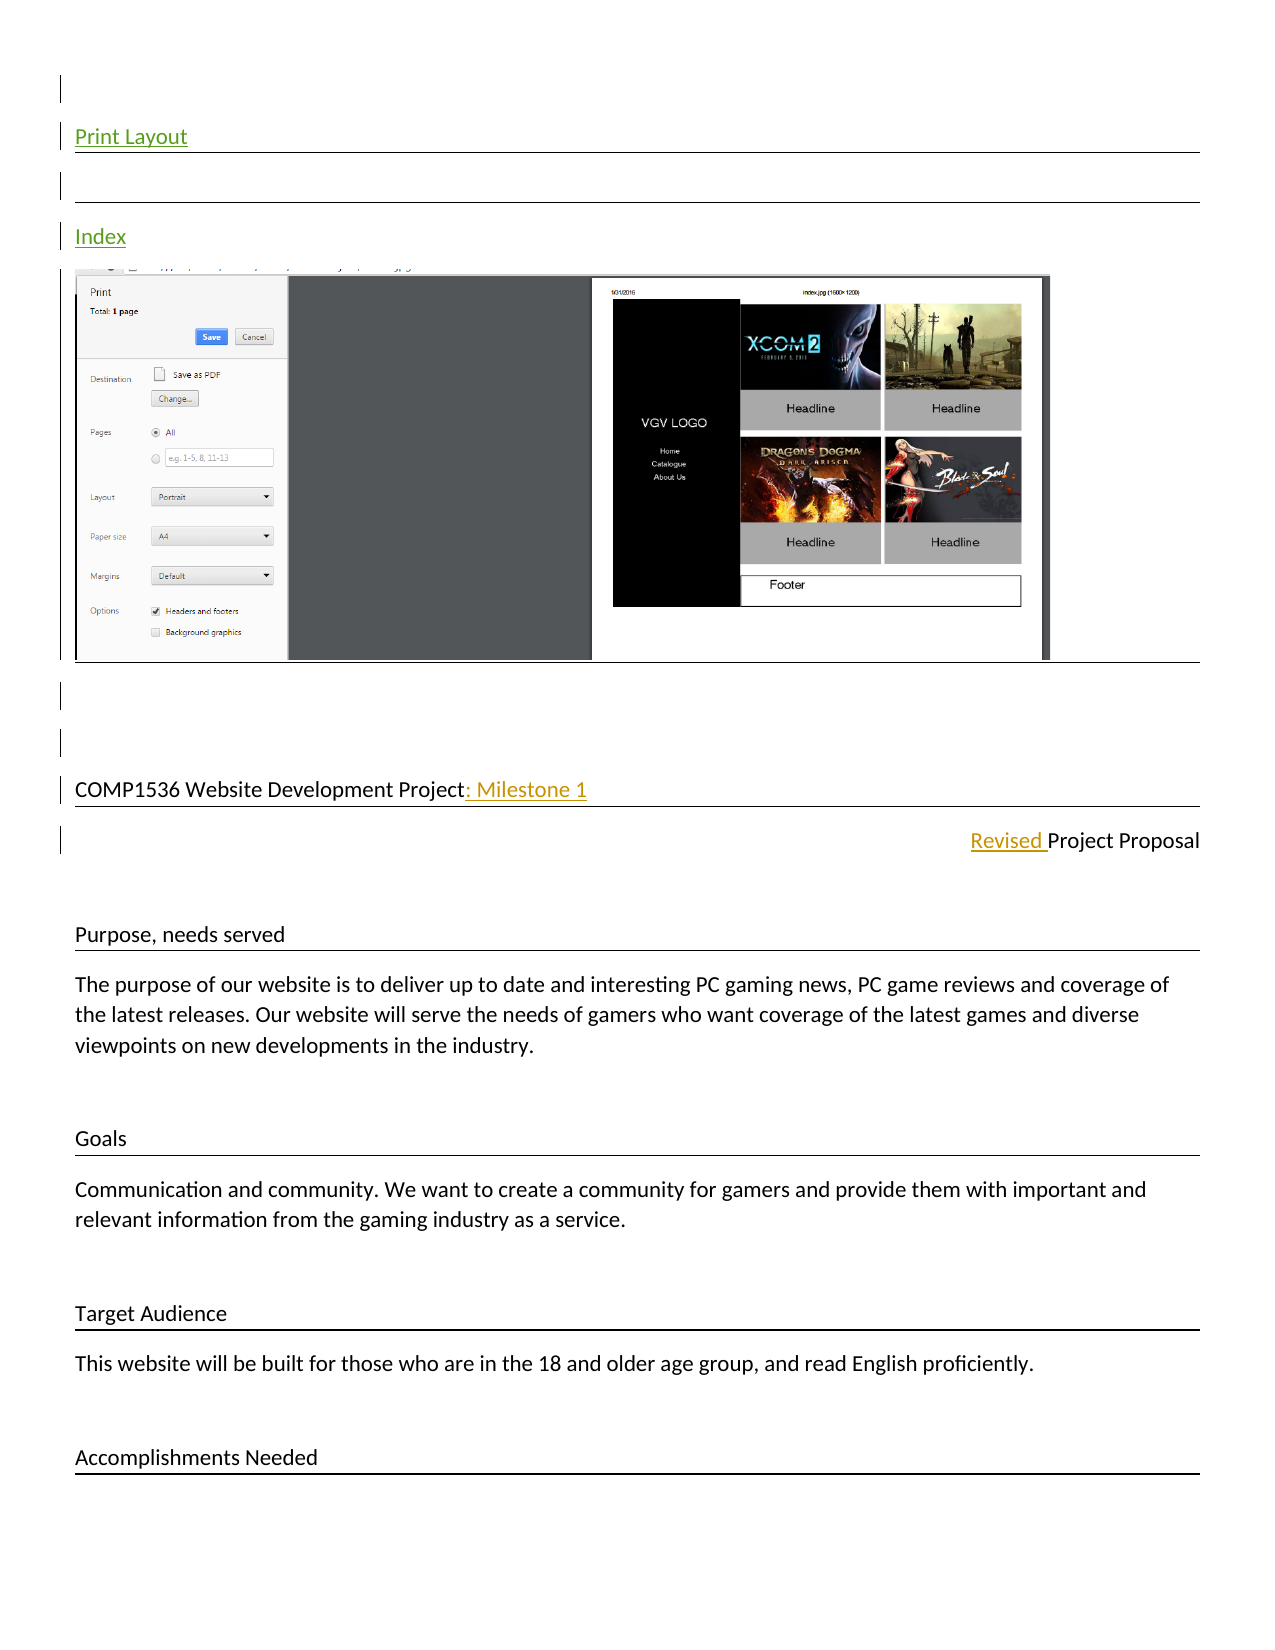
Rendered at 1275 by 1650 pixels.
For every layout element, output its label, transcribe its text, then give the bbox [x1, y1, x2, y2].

text Goals [75, 1124, 1200, 1155]
text This website will be built for those who are in the 18 and older age group, and read English proficiently. [75, 1349, 1200, 1377]
text The purpose of our website is to deliver up to date and interesting PC gaming news, PC game reviews and coverage of the latest releases. Our website will serve the needs of gamers who want coverage of the latest games and diverse viewpoints on new developments in the industry. [75, 970, 1200, 1059]
text Accomplishments Needed [75, 1443, 1200, 1473]
text COMP1536 Website Development Project [75, 776, 1200, 806]
picture [75, 269, 1050, 660]
text Communication and community. We want to create a community for gamers and provide them with important and relevant information from the gaming industry as a service. [75, 1175, 1200, 1233]
text Purpose, needs served [75, 920, 1200, 950]
text Target Audience [75, 1299, 1200, 1329]
text Project Proposal [75, 826, 1200, 854]
